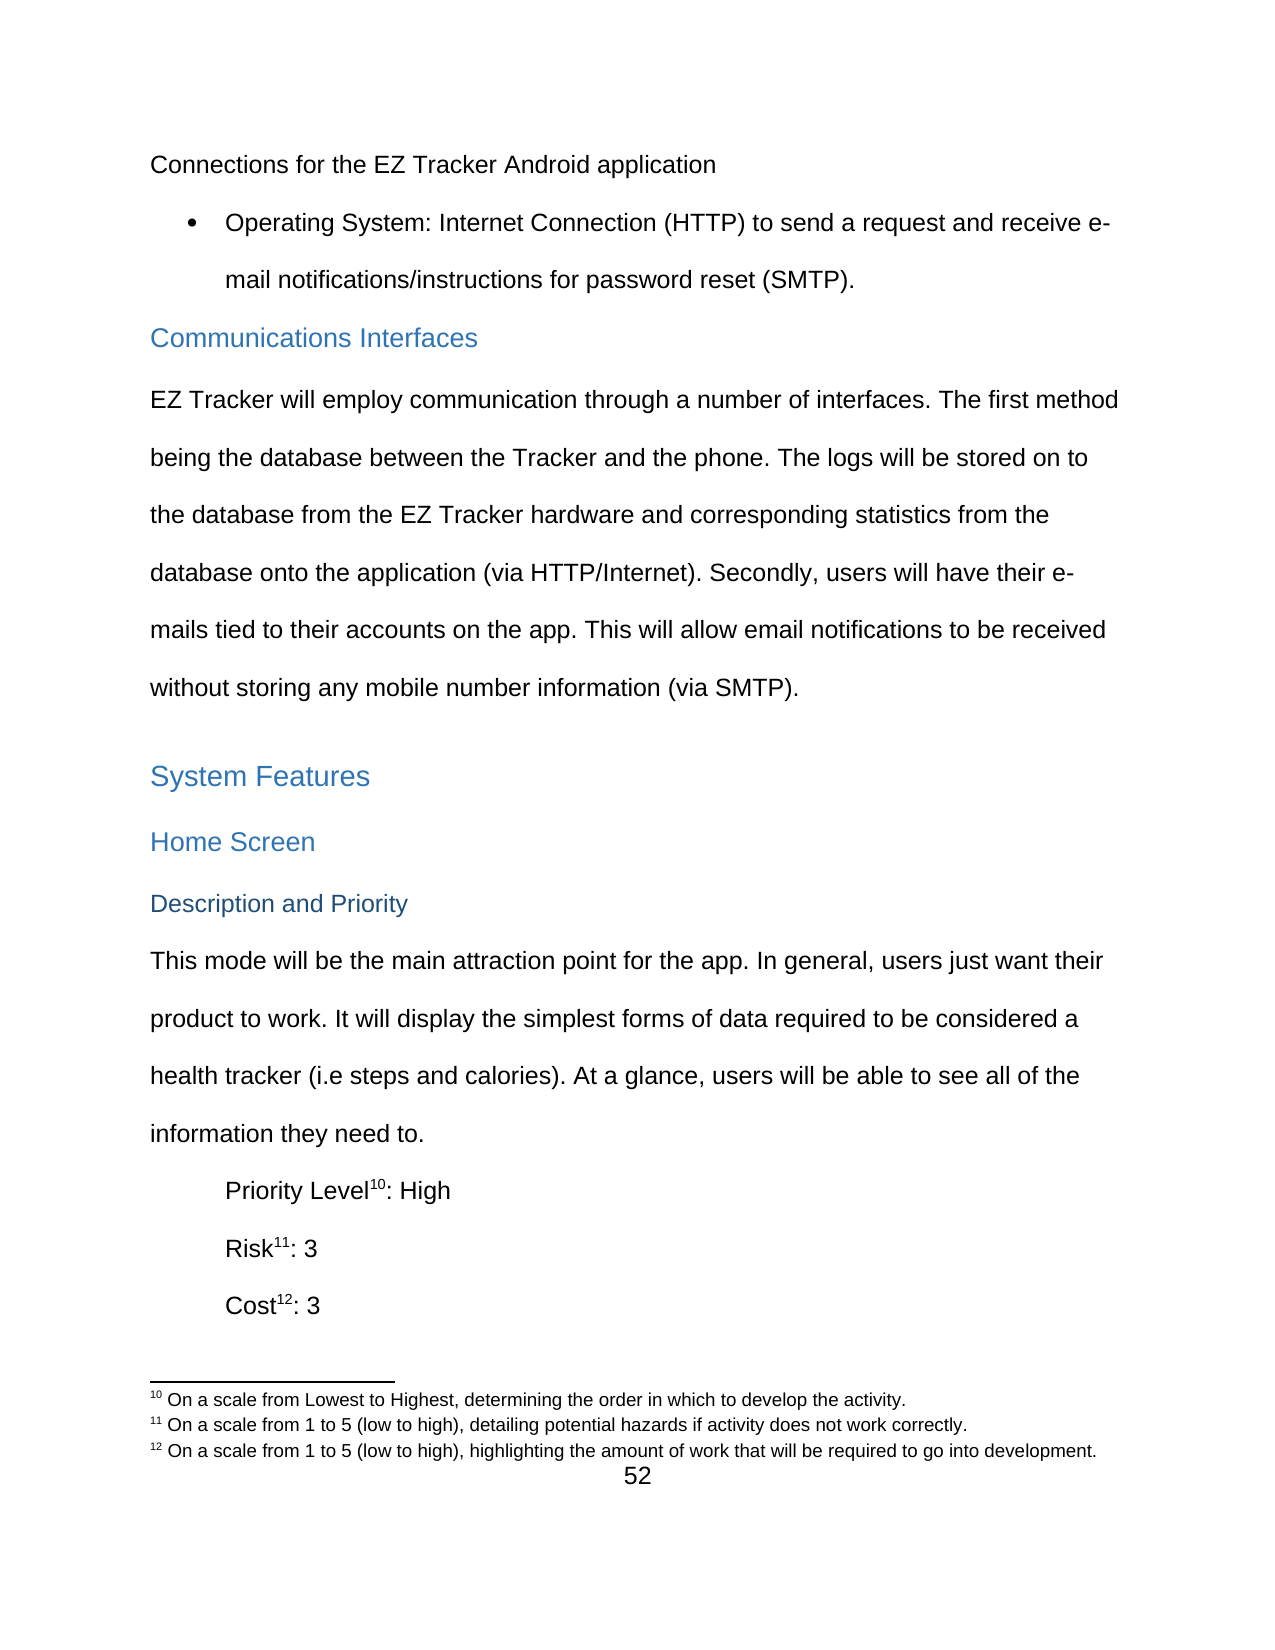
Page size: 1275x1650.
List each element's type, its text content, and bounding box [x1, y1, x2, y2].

text Risk: 3 [150, 1234, 1125, 1262]
text EZ Tracker will employ communication through a number of interfaces. The first method being the database between the Tracker and the phone. The logs will be stored on to the database from the EZ Tracker hardware and corresponding statistics from the database onto the application (via HTTP/Internet). Secondly, users will have their e-mails tied to their accounts on the app. This will allow email notifications to be received without storing any mobile number information (via SMTP). [150, 385, 1125, 701]
text Connections for the EZ Tracker Android application [150, 150, 1125, 179]
text Priority Level: High [150, 1176, 1125, 1205]
list Operating System: Internet Connection (HTTP) to send a request and receive e-mail notifications/instructions for password reset (SMTP). [188, 207, 1125, 294]
subtitle Description and Priority [150, 889, 1125, 917]
subtitle Home Screen [150, 826, 1125, 857]
text This mode will be the main attraction point for the app. In general, users just want their product to work. It will display the simplest forms of data required to be considered a health tracker (i.e steps and calories). At a glance, users will be able to see all of the information they need to. [150, 946, 1125, 1147]
subtitle System Features [150, 759, 1125, 793]
text Cost: 3 [150, 1291, 1125, 1320]
subtitle Communications Interfaces [150, 322, 1125, 354]
